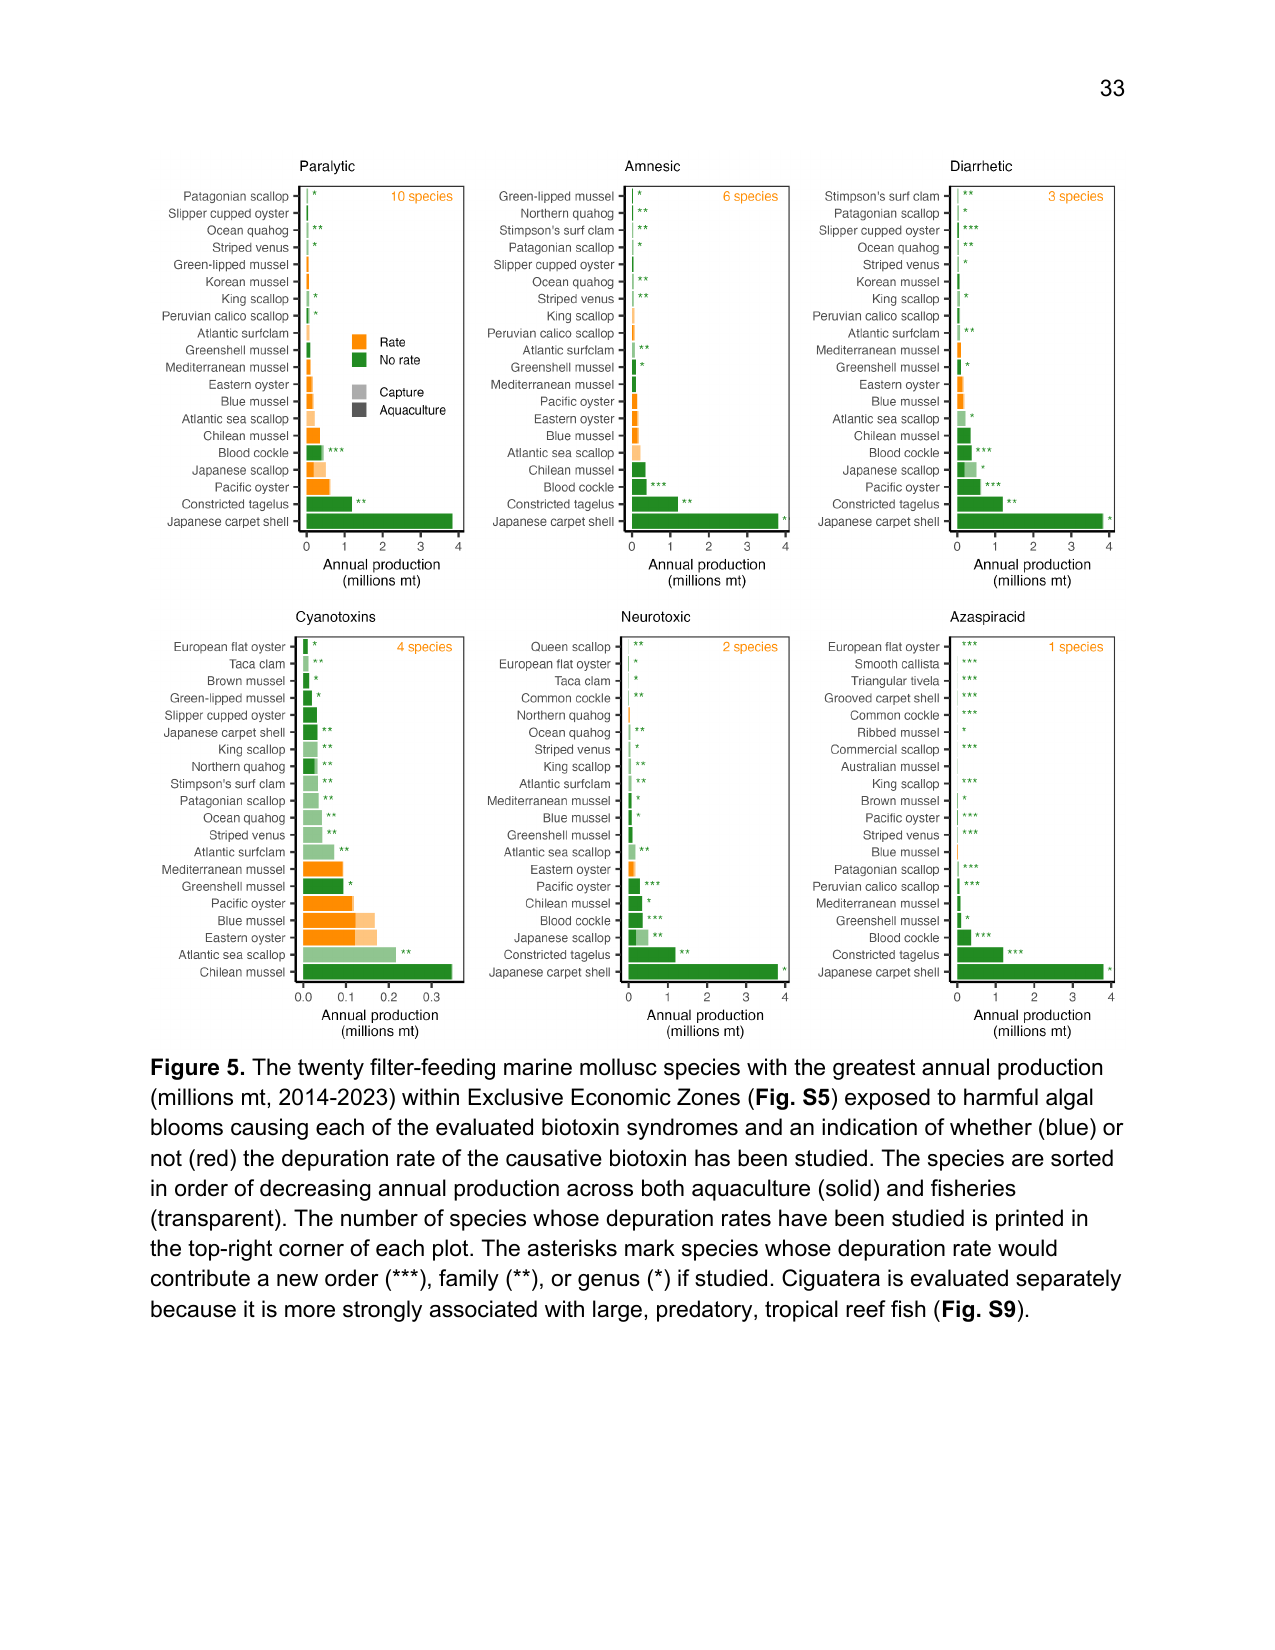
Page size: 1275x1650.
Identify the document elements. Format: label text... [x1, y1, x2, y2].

picture [150, 150, 1125, 1050]
text Figure 5. The twenty filter-feeding marine mollusc species with the greatest annual production (millions mt, 2014-2023) within Exclusive Economic Zones (Fig. S5) exposed to harmful algal blooms causing each of the evaluated biotoxin syndromes and an indication of whether (blue) or not (red) the depuration rate of the causative biotoxin has been studied. The species are sorted in order of decreasing annual production across both aquaculture (solid) and fisheries (transparent). The number of species whose depuration rates have been studied is printed in the top-right corner of each plot. The asterisks mark species whose depuration rate would contribute a new order (***), family (**), or genus (*) if studied. Ciguatera is evaluated separately because it is more strongly associated with large, predatory, tropical reef fish (Fig. S9). [150, 1050, 1125, 1322]
